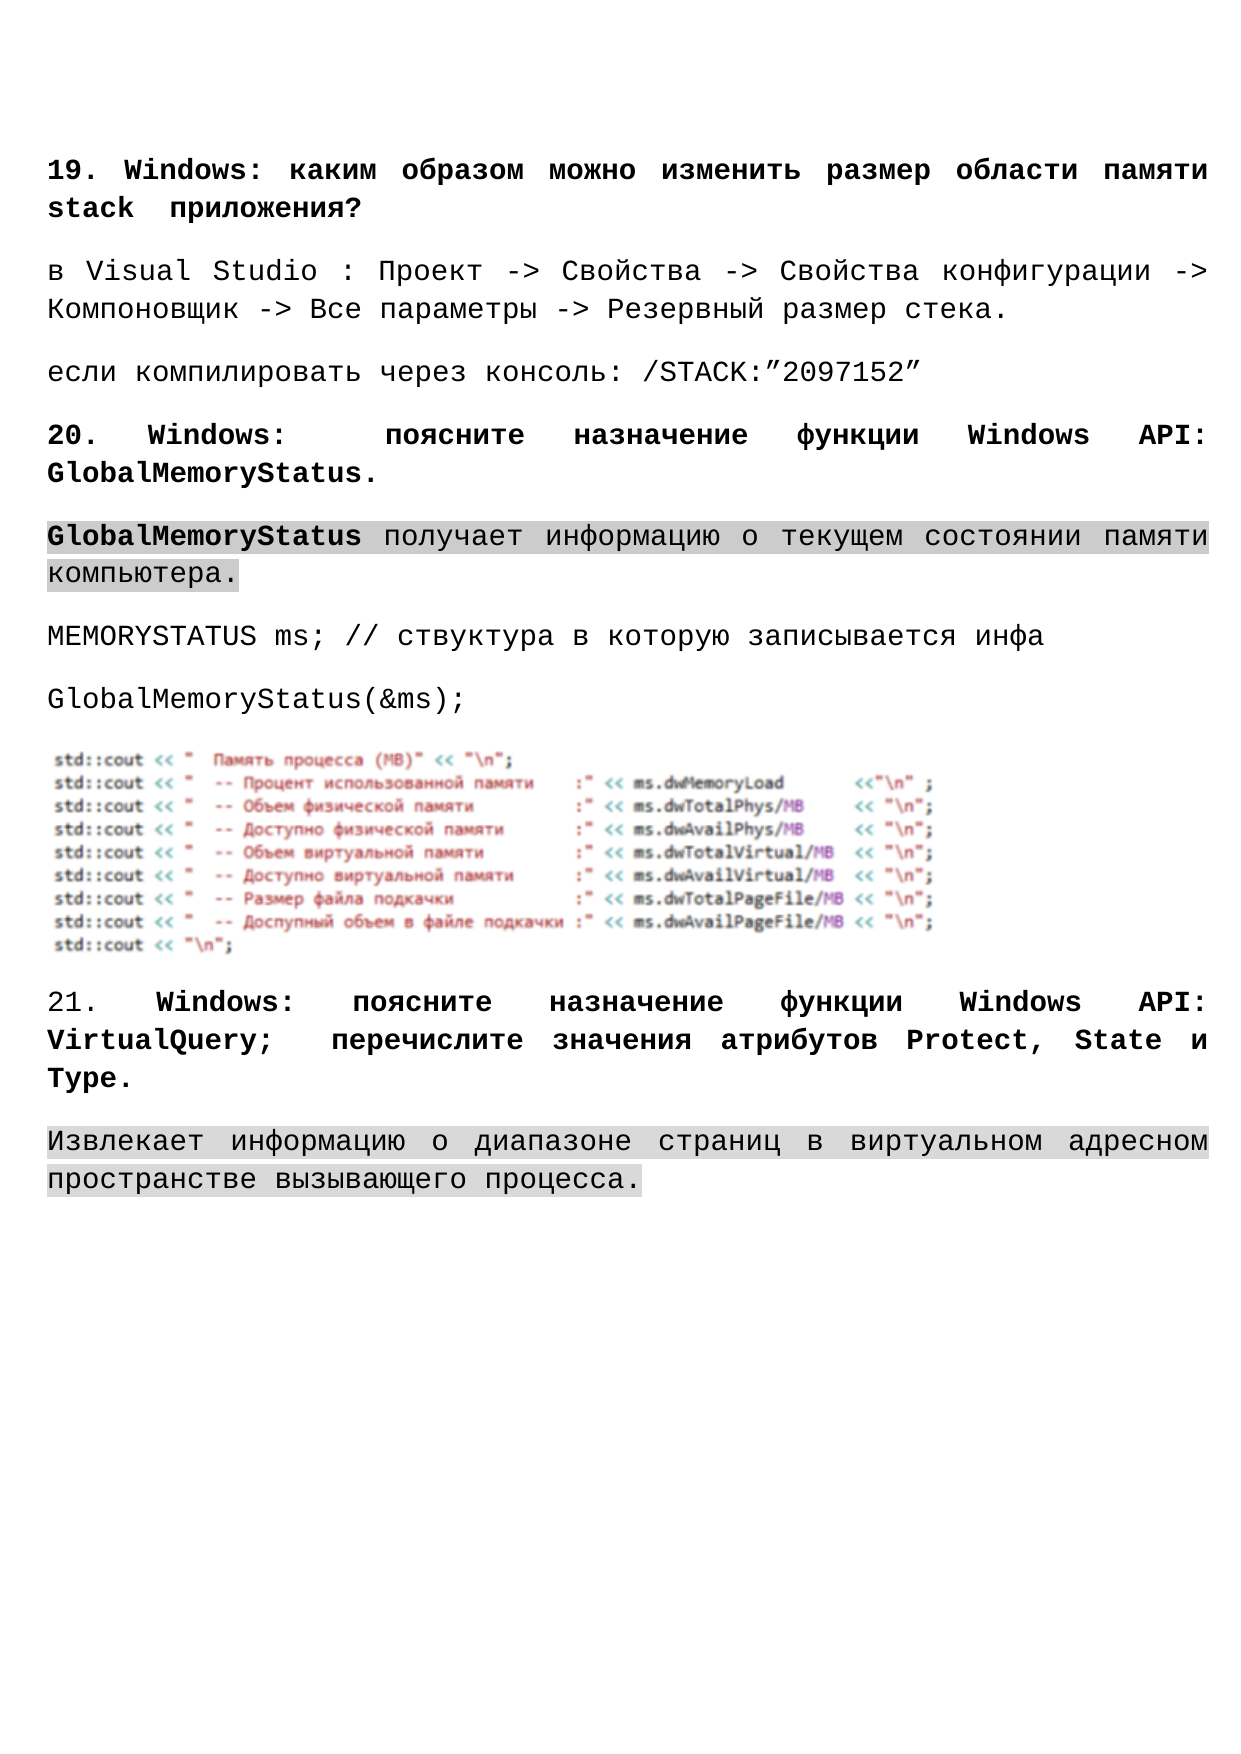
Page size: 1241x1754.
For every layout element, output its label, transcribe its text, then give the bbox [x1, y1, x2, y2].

text Извлекает информацию о диапазоне страниц в виртуальном адресном пространстве вызывающего процесса. [47, 1159, 1209, 1197]
text 19. Windows: каким образом можно изменить размер области памяти stack приложения? [47, 155, 1209, 226]
picture [46, 747, 958, 959]
text 21. Windows: поясните назначение функции Windows API: VirtualQuery; перечислите значения атрибутов Protect, State и Type. [47, 987, 1209, 1096]
text если компилировать через консоль: /STACK:”2097152” [47, 357, 1209, 390]
text 20. Windows: поясните назначение функции Windows API: GlobalMemoryStatus. [47, 420, 1209, 491]
text MEMORYSTATUS ms; // ствуктура в которую записывается инфа [47, 621, 1209, 654]
text в Visual Studio : Проект -> Свойства -> Свойства конфигурации -> Компоновщик -> Все параметры -> Резервный размер стека. [47, 256, 1209, 327]
text GlobalMemoryStatus получает информацию о текущем состоянии памяти компьютера. [47, 554, 1209, 592]
text GlobalMemoryStatus(&ms); [47, 684, 1209, 717]
